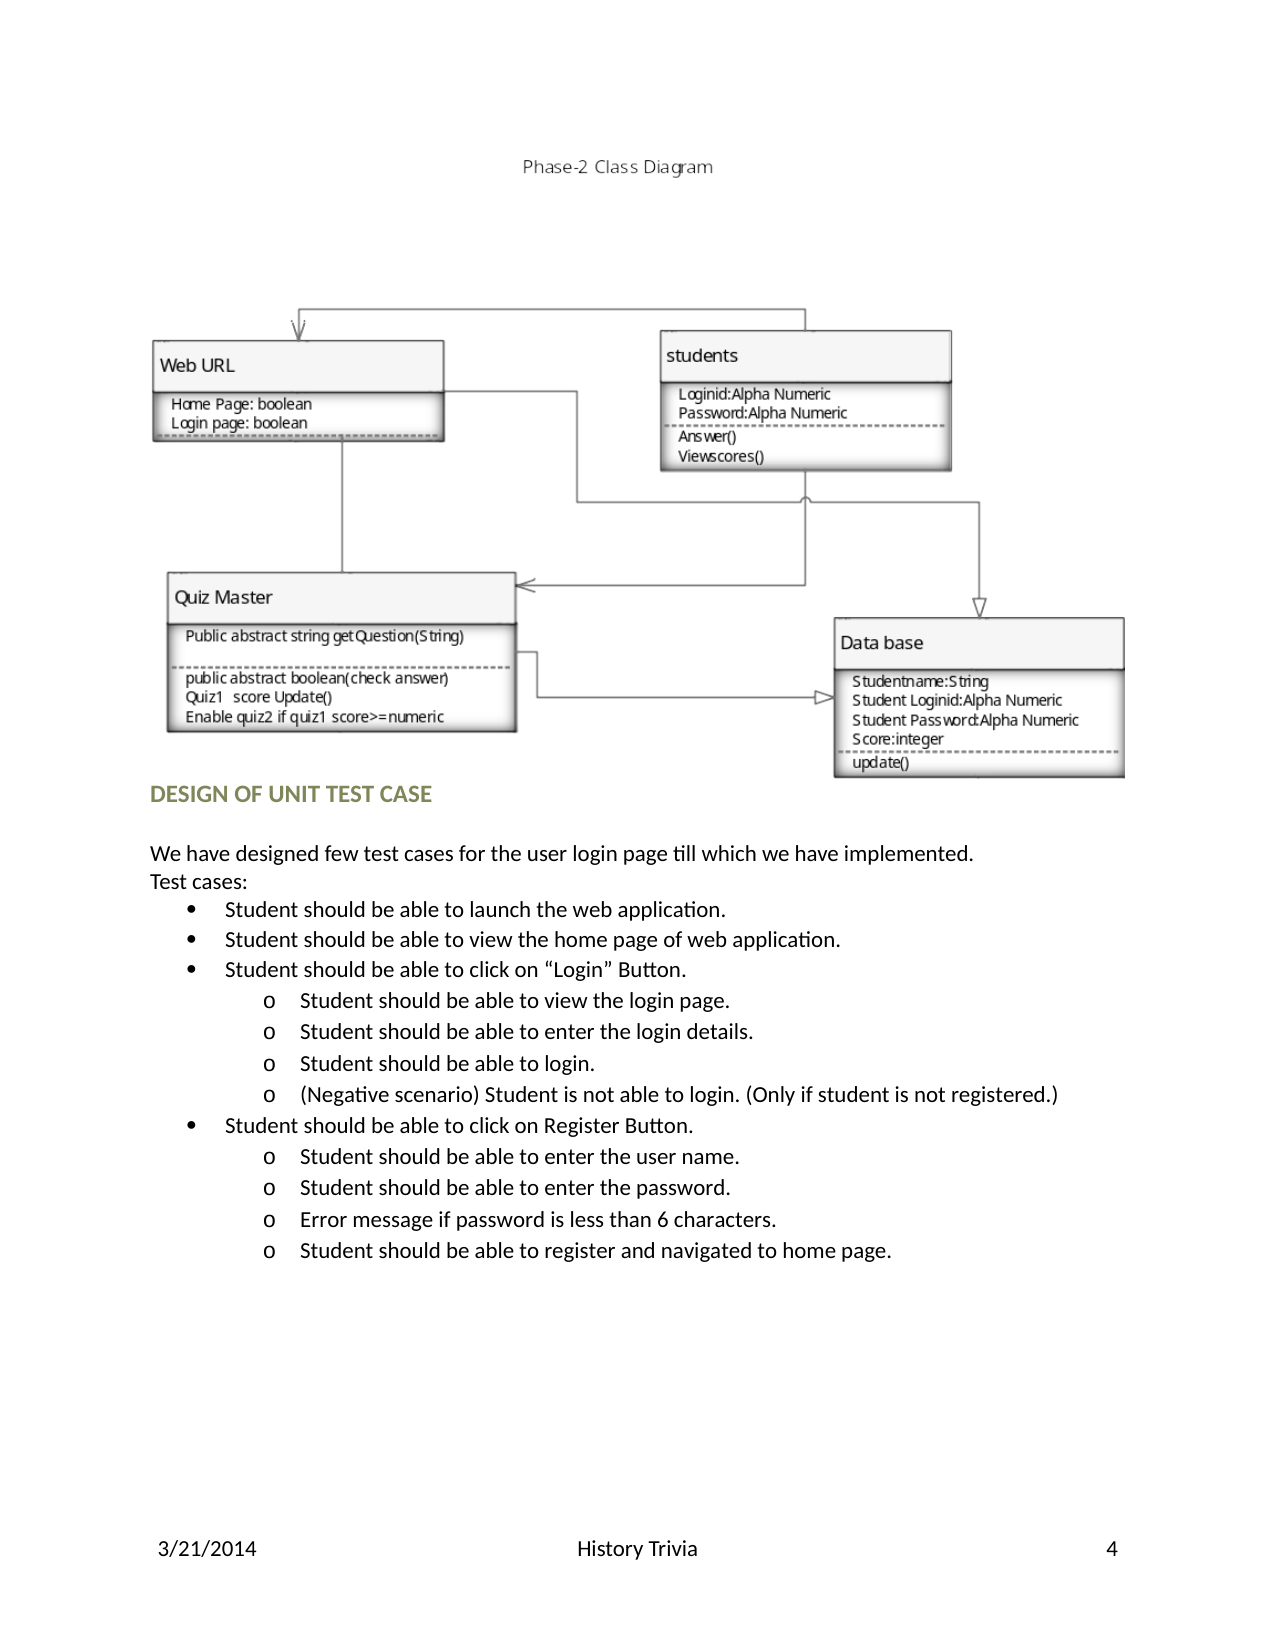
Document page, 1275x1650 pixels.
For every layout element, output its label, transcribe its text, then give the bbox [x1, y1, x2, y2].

list Student should be able to click on “Login” Button. [187, 956, 1125, 984]
list Student should be able to launch the web application. [187, 895, 1125, 923]
list Student should be able to view the home page of web application. [187, 925, 1125, 953]
text We have designed few test cases for the user login page till which we have implemented. [150, 839, 1125, 867]
list Student should be able to enter the login details. [262, 1017, 1125, 1046]
text Design of Unit test case [150, 778, 1125, 809]
text Test cases: [150, 867, 1125, 895]
list Error message if password is less than 6 characters. [262, 1205, 1125, 1234]
list Student should be able to enter the user name. [262, 1142, 1125, 1171]
list Student should be able to register and navigated to home page. [262, 1236, 1125, 1265]
list (Negative scenario) Student is not able to login. (Only if student is not registered.) [262, 1080, 1125, 1109]
list Student should be able to click on Register Button. [187, 1112, 1125, 1140]
list Student should be able to view the login page. [262, 986, 1125, 1015]
list Student should be able to login. [262, 1049, 1125, 1078]
list Student should be able to enter the password. [262, 1173, 1125, 1202]
